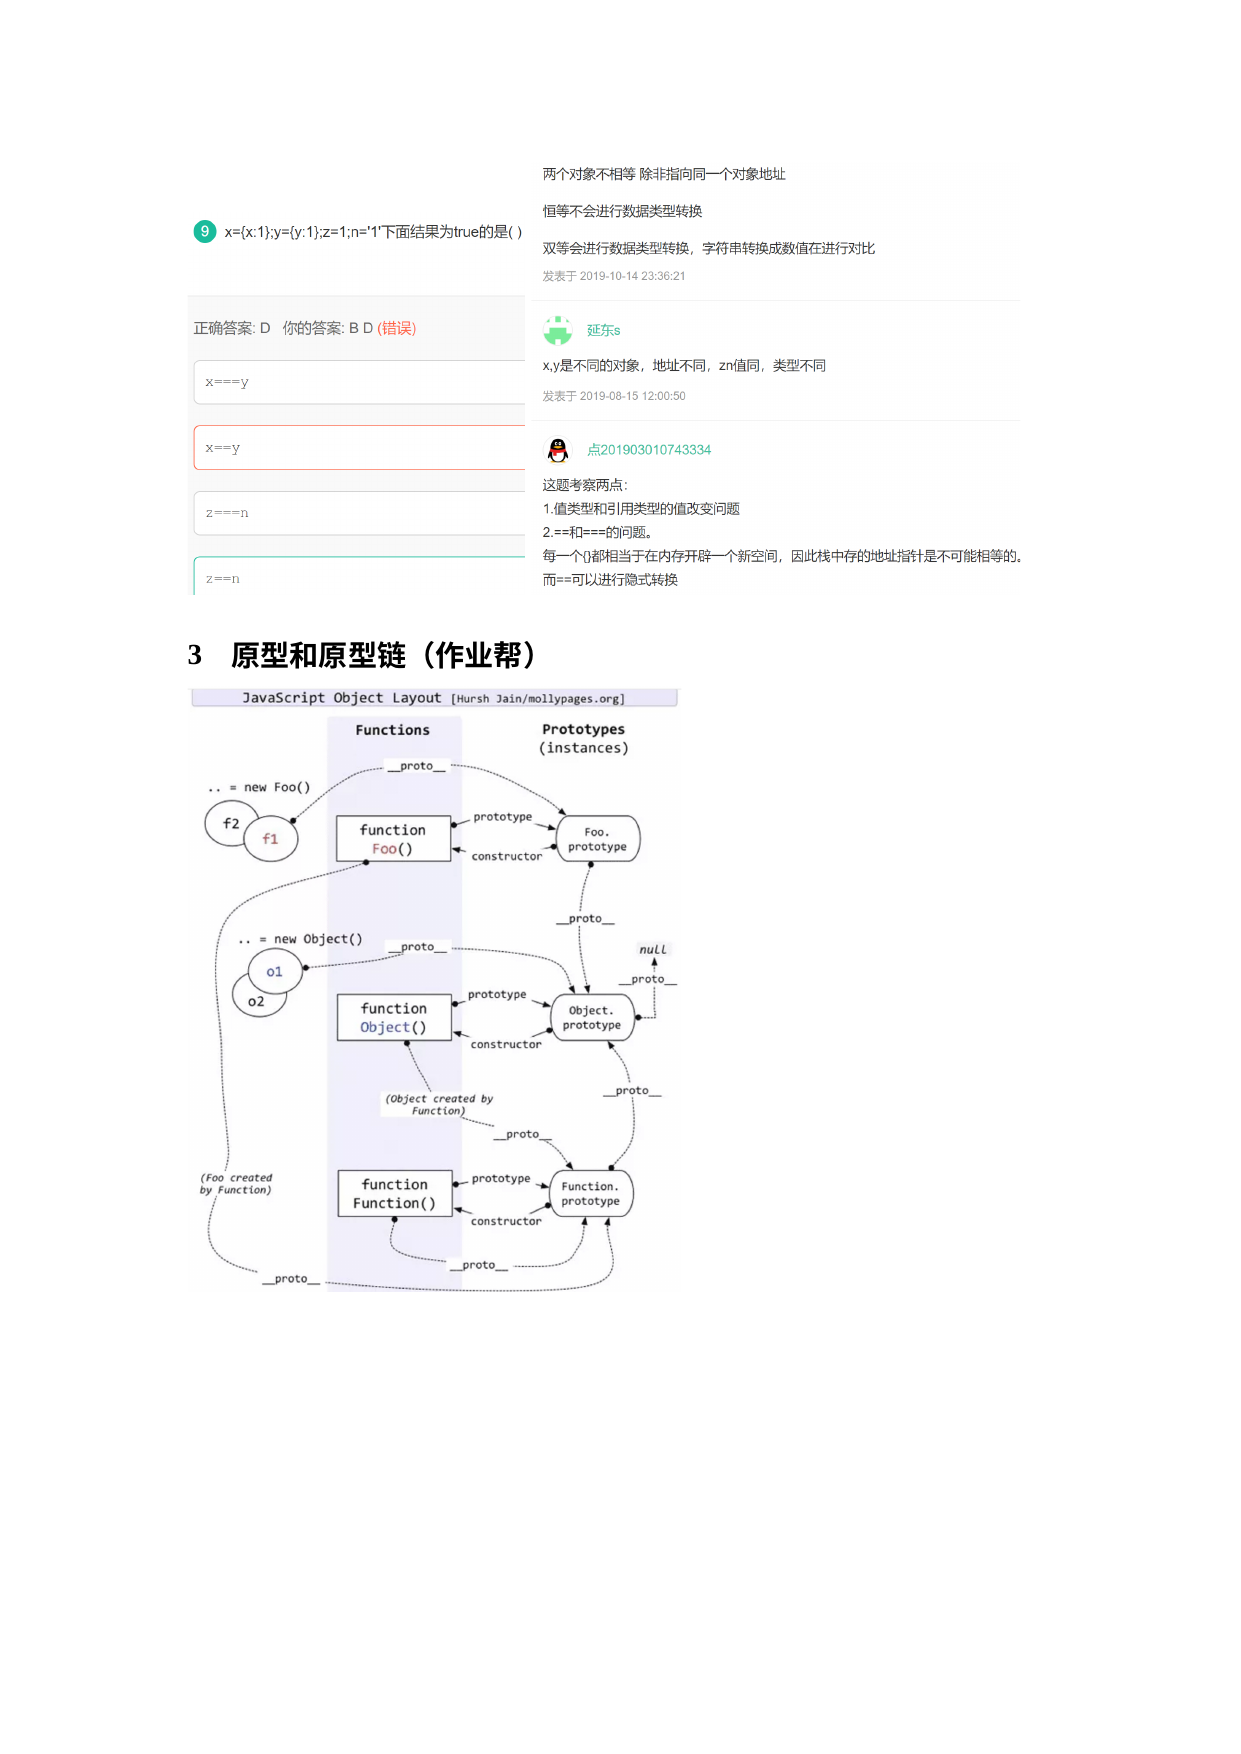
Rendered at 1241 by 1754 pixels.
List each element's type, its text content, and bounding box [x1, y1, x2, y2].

picture [187, 686, 682, 1292]
picture [187, 212, 525, 595]
picture [531, 162, 1021, 595]
subtitle 原型和原型链（作业帮） [187, 621, 1053, 686]
